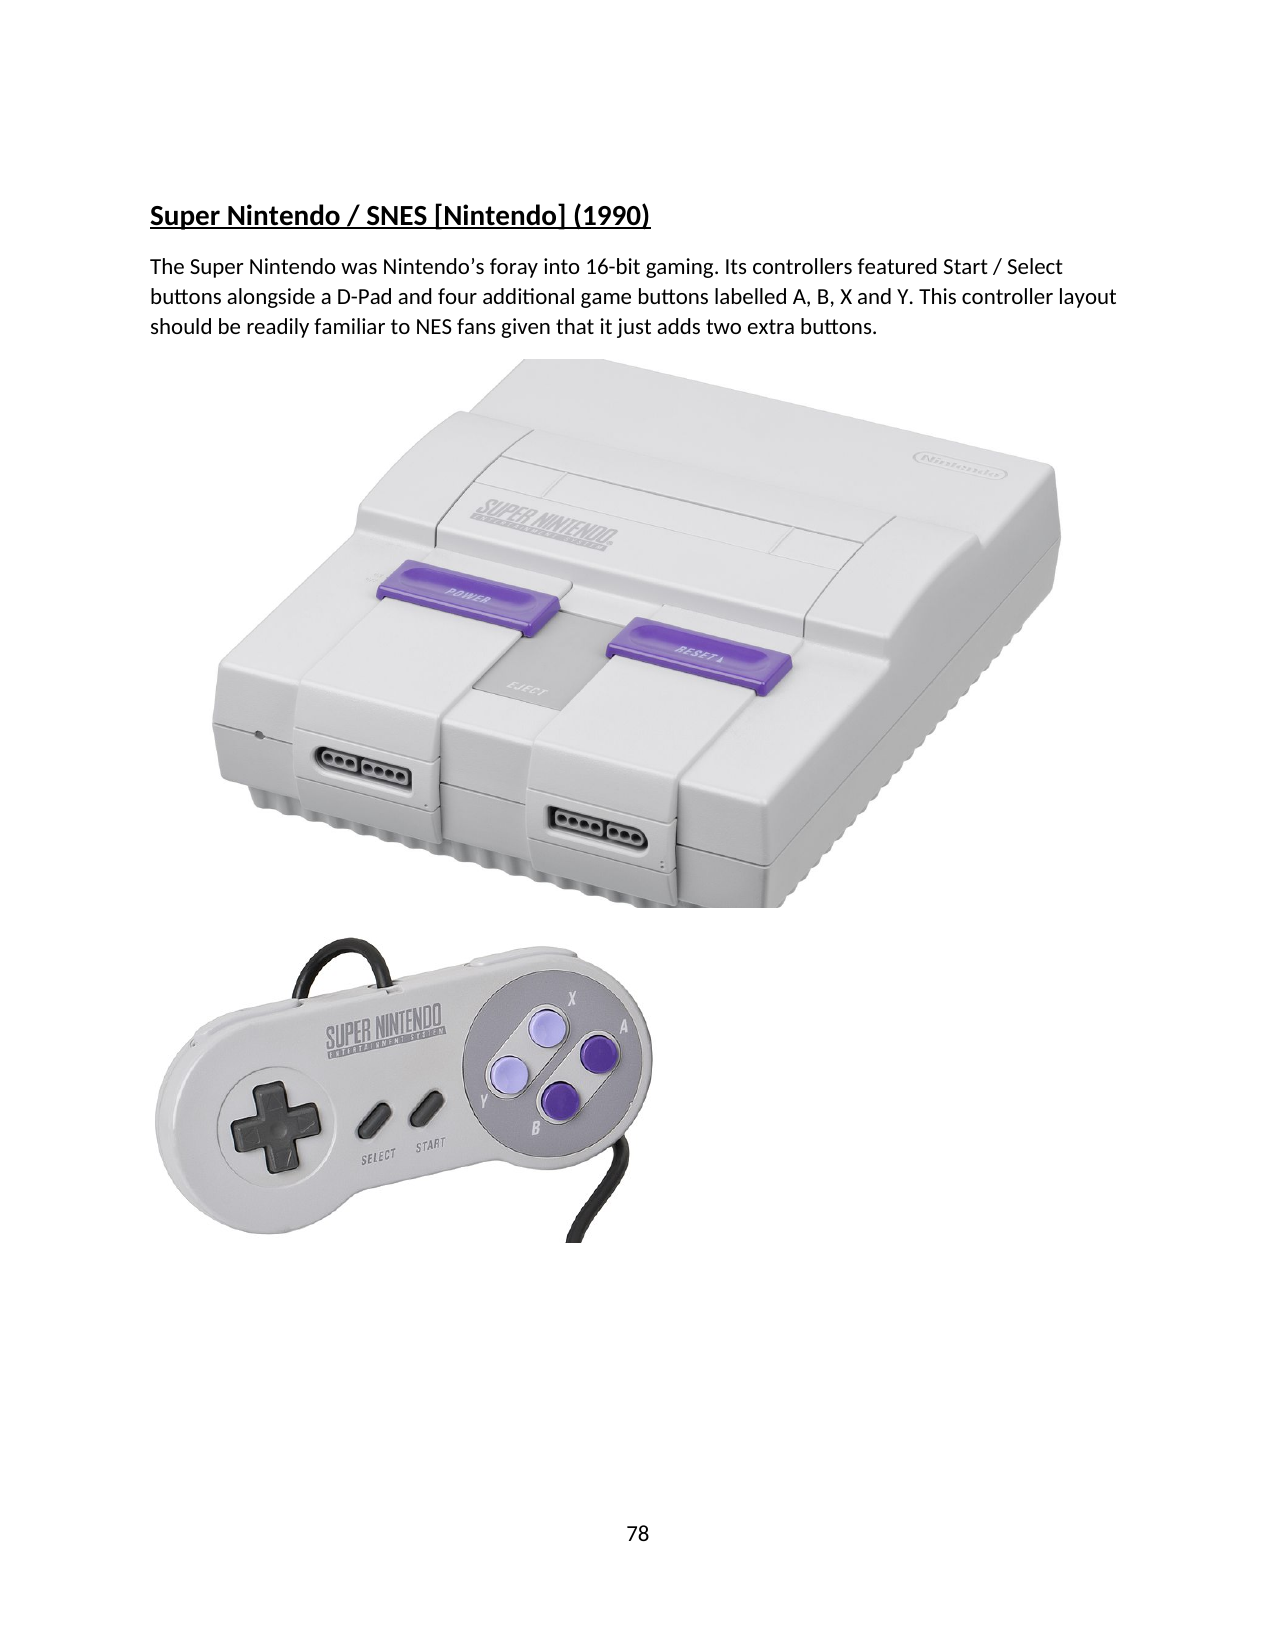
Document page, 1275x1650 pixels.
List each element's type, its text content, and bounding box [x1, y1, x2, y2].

text The Super Nintendo was Nintendo’s foray into 16-bit gaming. Its controllers featured Start / Select buttons alongside a D-Pad and four additional game buttons labelled A, B, X and Y. This controller layout should be readily familiar to NES fans given that it just adds two extra buttons. [150, 252, 1125, 340]
picture [150, 926, 660, 1243]
picture [150, 359, 1125, 908]
text Super Nintendo / SNES [Nintendo] (1990) [150, 197, 1125, 232]
